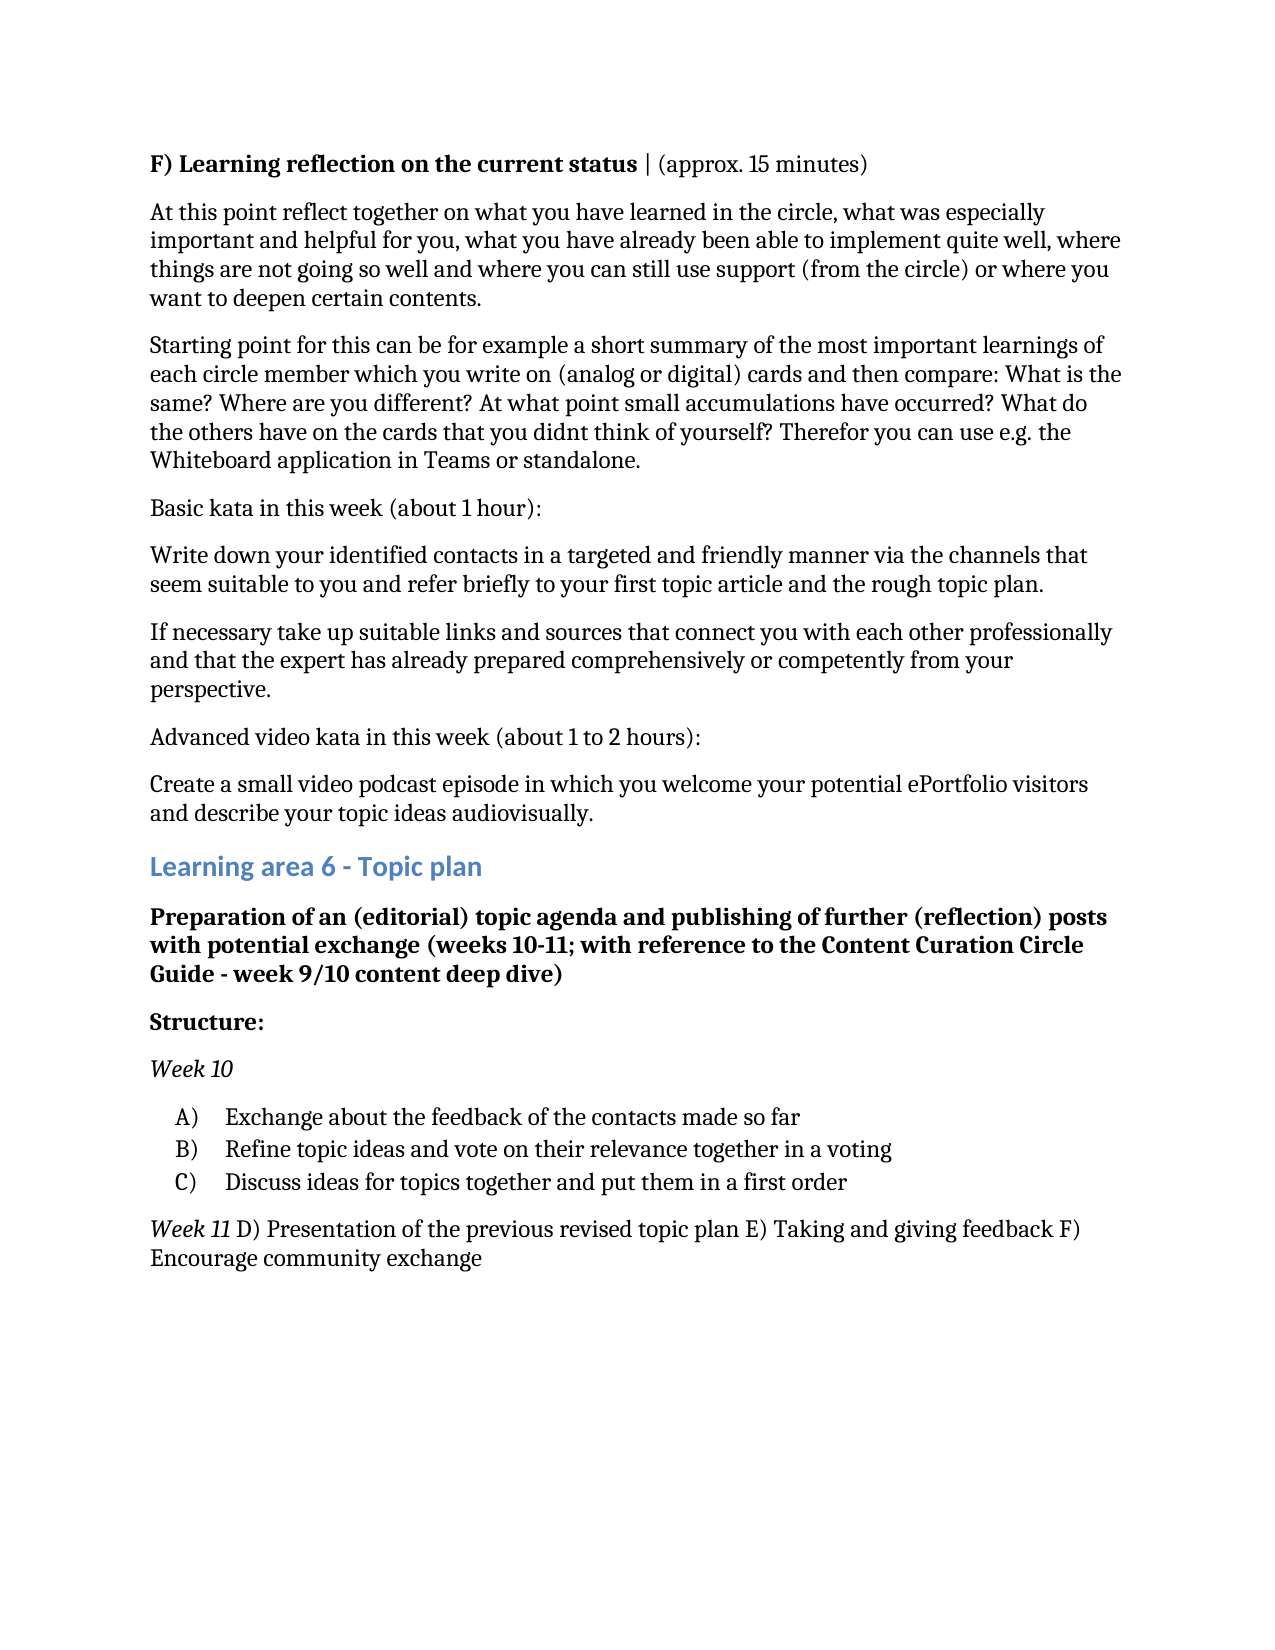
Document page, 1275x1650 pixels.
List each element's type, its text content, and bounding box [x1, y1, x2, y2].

text At this point reflect together on what you have learned in the circle, what was especially important and helpful for you, what you have already been able to implement quite well, where things are not going so well and where you can still use support (from the circle) or where you want to deepen certain contents. [150, 197, 1125, 312]
list Refine topic ideas and vote on their relevance together in a voting [175, 1135, 1125, 1164]
text If necessary take up suitable links and sources that connect you with each other professionally and that the expert has already prepared comprehensively or competently from your perspective. [150, 617, 1125, 704]
list Discuss ideas for topics together and put them in a first order [175, 1168, 1125, 1196]
text F) Learning reflection on the current status | (approx. 15 minutes) [150, 150, 1125, 179]
text Week 11 D) Presentation of the previous revised topic plan E) Taking and giving feedback F) Encourage community exchange [150, 1215, 1125, 1273]
text Basic kata in this week (about 1 hour): [150, 494, 1125, 522]
list Exchange about the feedback of the contacts made so far [175, 1103, 1125, 1131]
text Advanced video kata in this week (about 1 to 2 hours): [150, 722, 1125, 751]
text Write down your identified contacts in a targeted and friendly manner via the channels that seem suitable to you and refer briefly to your first topic article and the rough topic plan. [150, 541, 1125, 599]
text Create a small video podcast episode in which you welcome your potential ePortfolio visitors and describe your topic ideas audiovisually. [150, 770, 1125, 827]
subtitle Learning area 6 - Topic plan [150, 848, 1125, 884]
text Week 10 [150, 1055, 1125, 1084]
text Starting point for this can be for example a short summary of the most important learnings of each circle member which you write on (analog or digital) cards and then compare: What is the same? Where are you different? At what point small accumulations have occurred? What do the others have on the cards that you didnt think of yourself? Therefor you can use e.g. the Whiteboard application in Teams or standalone. [150, 331, 1125, 475]
text Preparation of an (editorial) topic agenda and publishing of further (reflection) posts with potential exchange (weeks 10-11; with reference to the Content Curation Circle Guide - week 9/10 content deep dive) [150, 903, 1125, 989]
text Structure: [150, 1008, 1125, 1036]
